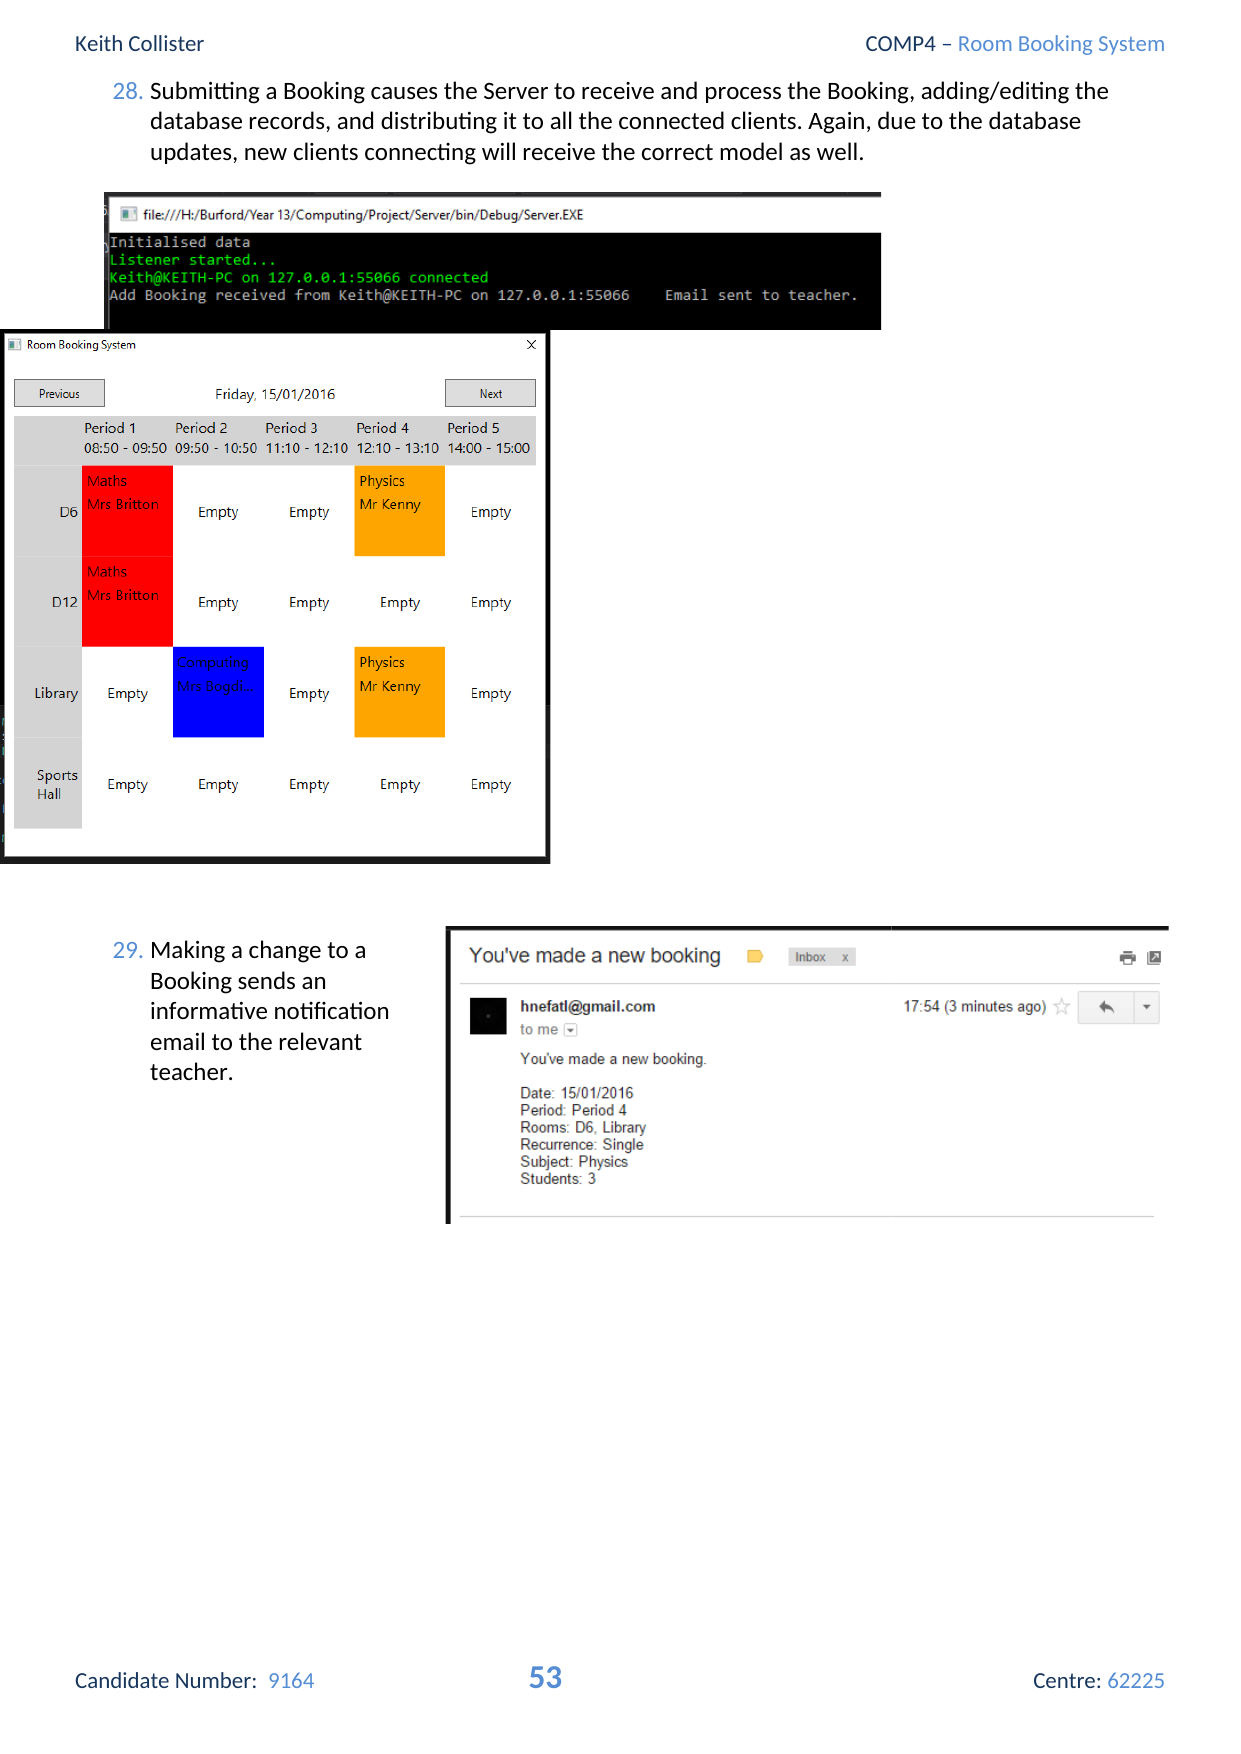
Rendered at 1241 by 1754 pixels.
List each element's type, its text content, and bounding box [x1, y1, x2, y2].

picture [445, 926, 1169, 1224]
list Making a change to a Booking sends an informative notification email to the relevant teacher. [112, 934, 445, 1087]
picture [0, 192, 882, 864]
list Submitting a Booking causes the Server to receive and process the Booking, adding/editing the database records, and distributing it to all the connected clients. Again, due to the database updates, new clients connecting will receive the correct model as well. [112, 75, 1165, 167]
